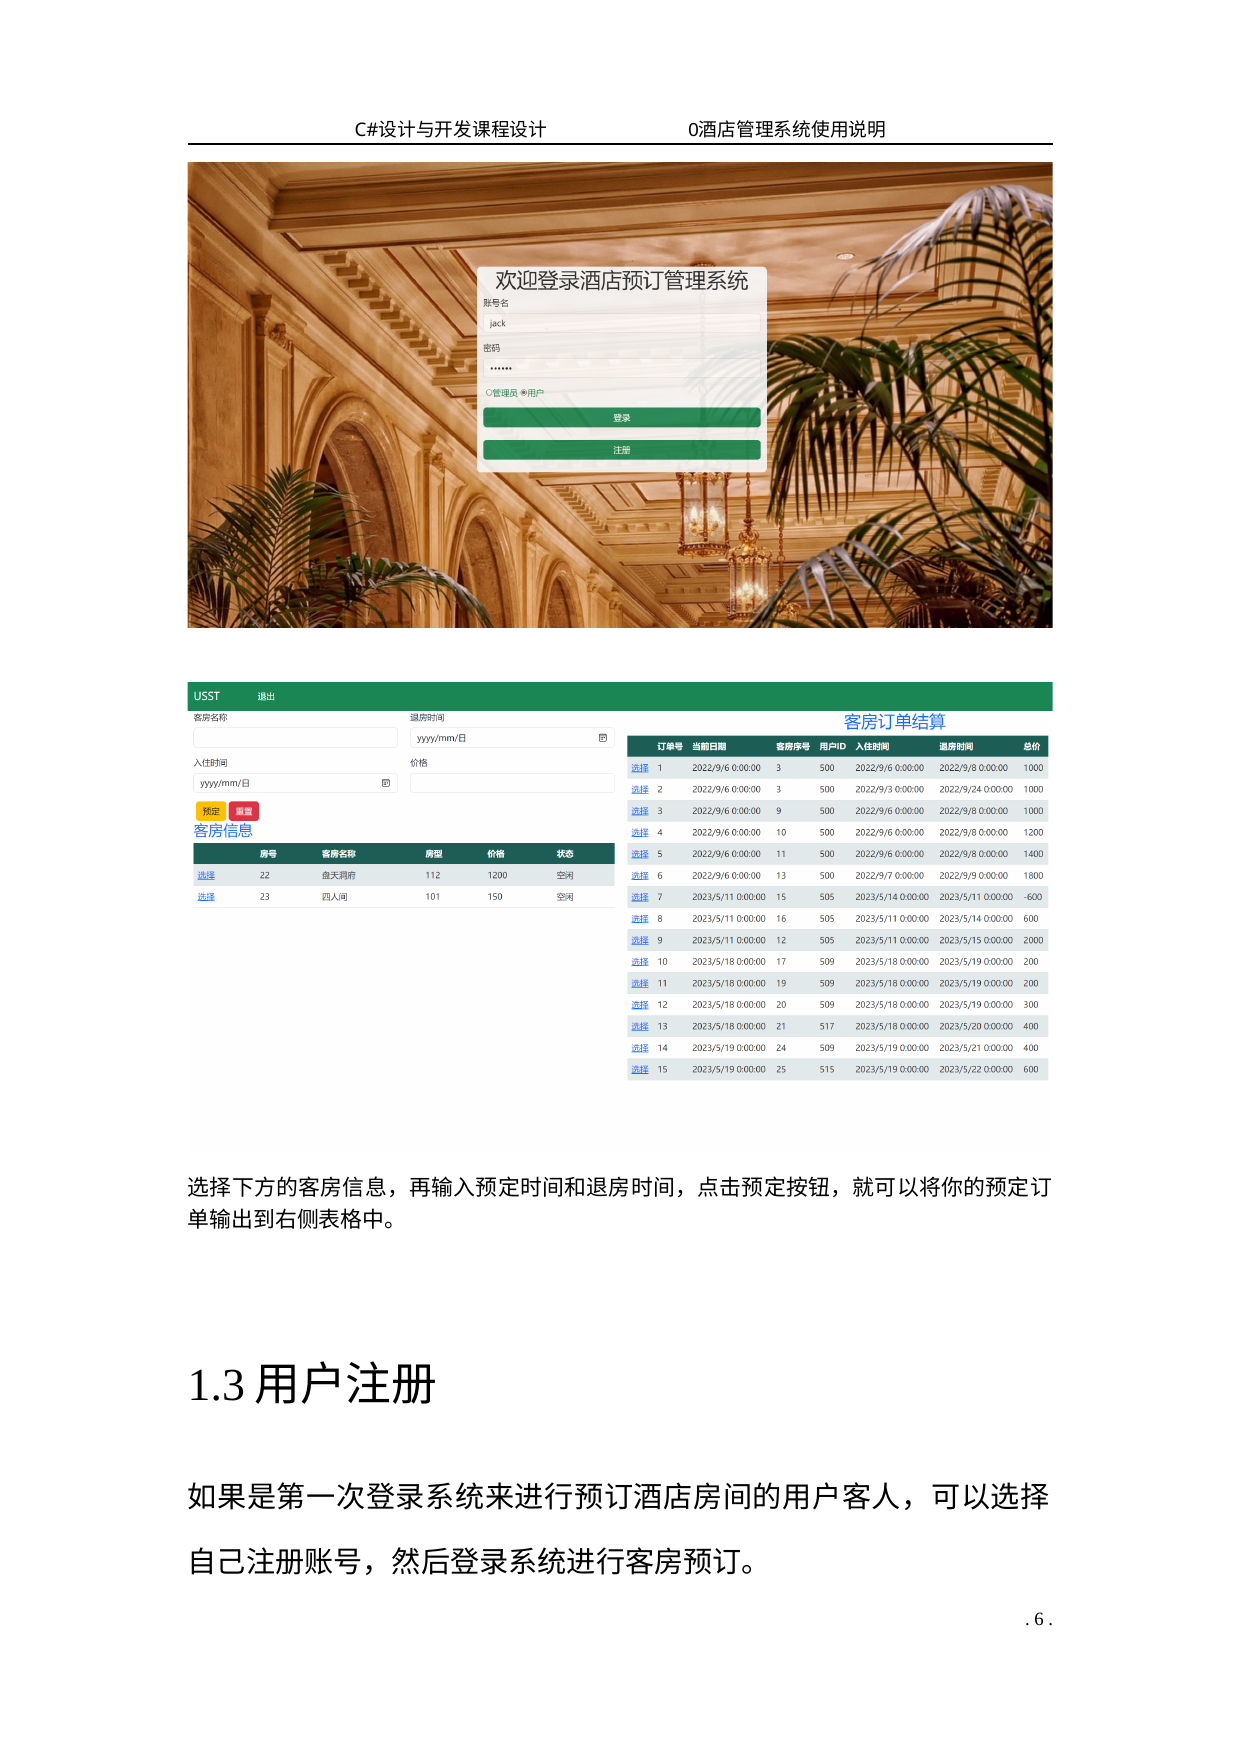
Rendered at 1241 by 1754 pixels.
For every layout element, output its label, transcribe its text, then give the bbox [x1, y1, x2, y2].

text 选择下方的客房信息，再输入预定时间和退房时间，点击预定按钮，就可以将你的预定订单输出到右侧表格中。 [187, 1169, 1053, 1234]
picture [187, 162, 1053, 628]
picture [187, 682, 1053, 1151]
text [187, 1462, 1053, 1592]
text 1.3用户注册 [187, 1332, 1053, 1462]
